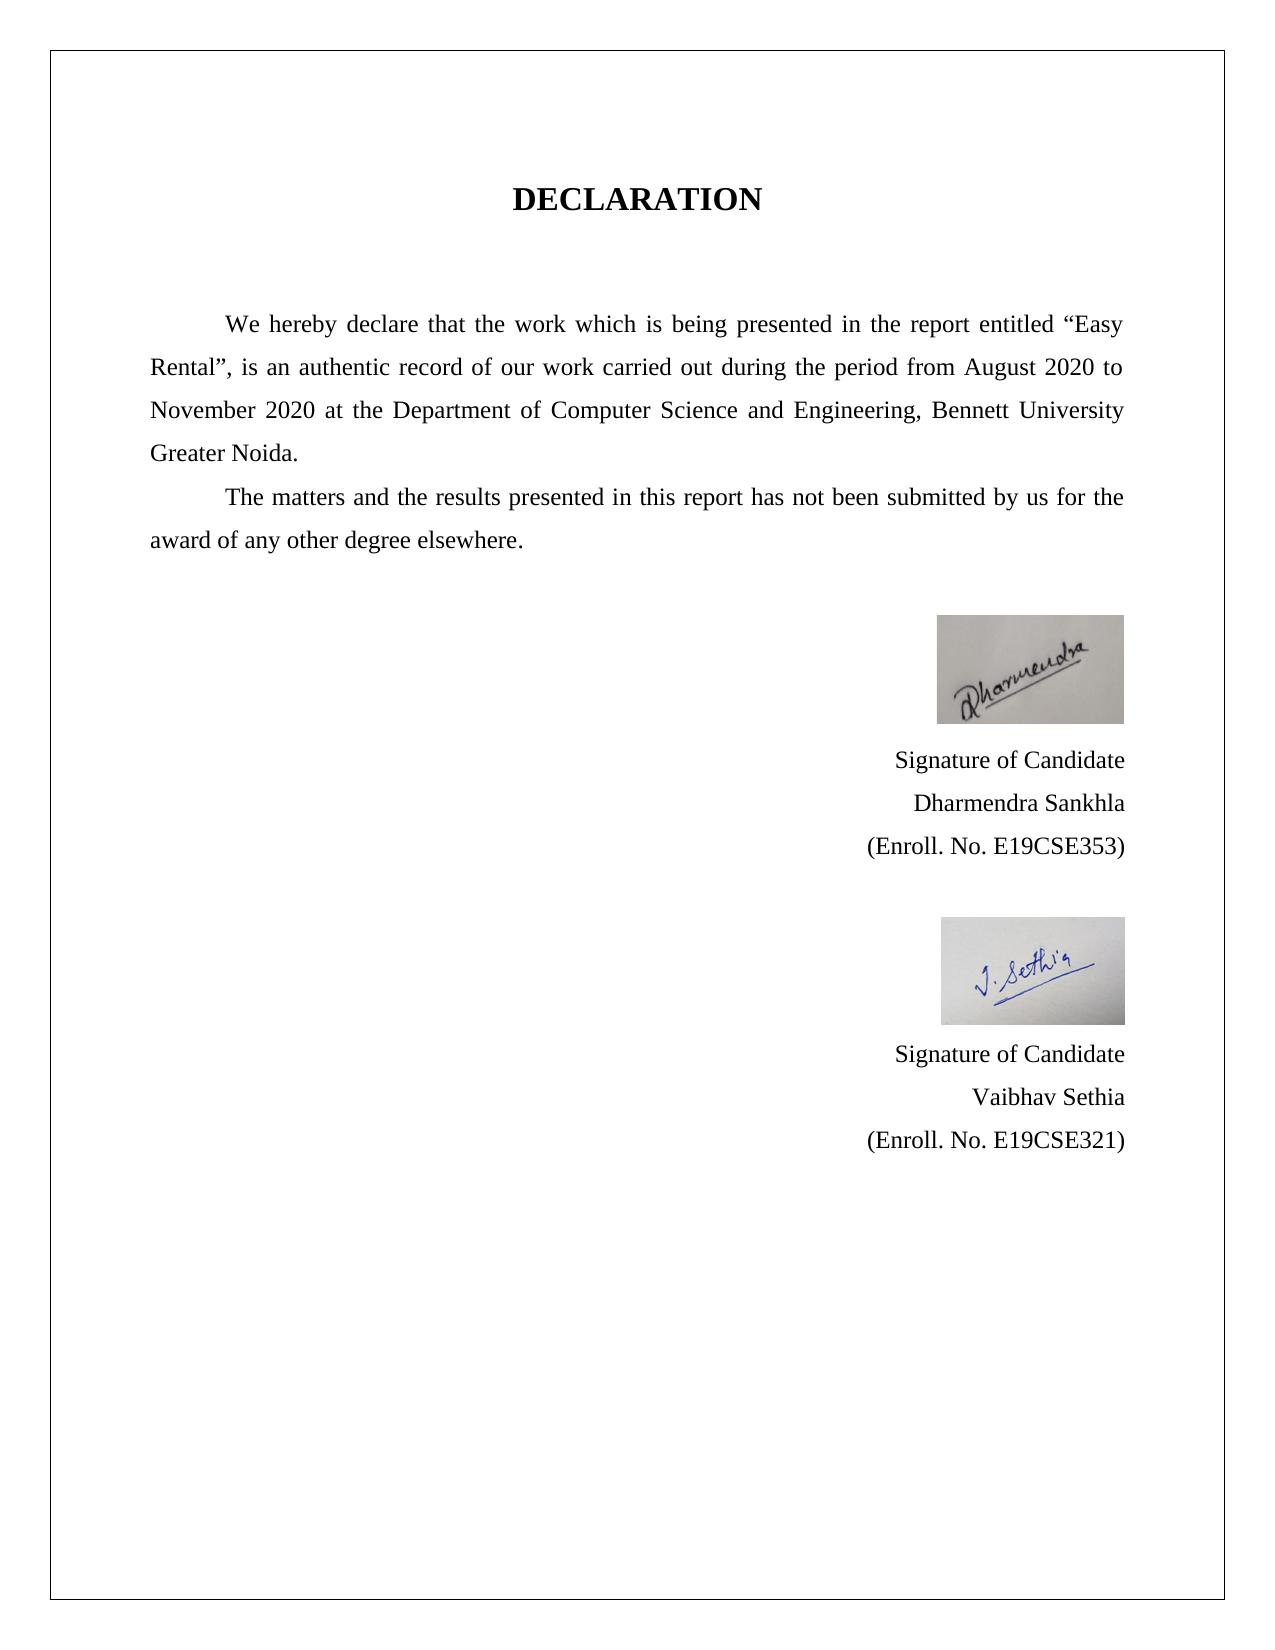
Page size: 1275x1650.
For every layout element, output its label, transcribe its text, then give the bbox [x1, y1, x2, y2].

picture [936, 615, 1124, 724]
text (Enroll. No. E19CSE353) [150, 831, 1125, 860]
text (Enroll. No. E19CSE321) [150, 1125, 1125, 1154]
text Vaibhav Sethia [150, 1082, 1125, 1111]
text Dharmendra Sankhla [150, 788, 1125, 817]
text Signature of Candidate [150, 1039, 1125, 1067]
text Signature of Candidate [150, 745, 1125, 773]
subtitle DECLARATION [150, 179, 1125, 217]
text We hereby declare that the work which is being presented in the report entitled “Easy Rental”, is an authentic record of our work carried out during the period from August 2020 to November 2020 at the Department of Computer Science and Engineering, Bennett University Greater Noida. [150, 309, 1125, 467]
text The matters and the results presented in this report has not been submitted by us for the award of any other degree elsewhere. [150, 482, 1125, 553]
picture [941, 917, 1125, 1025]
